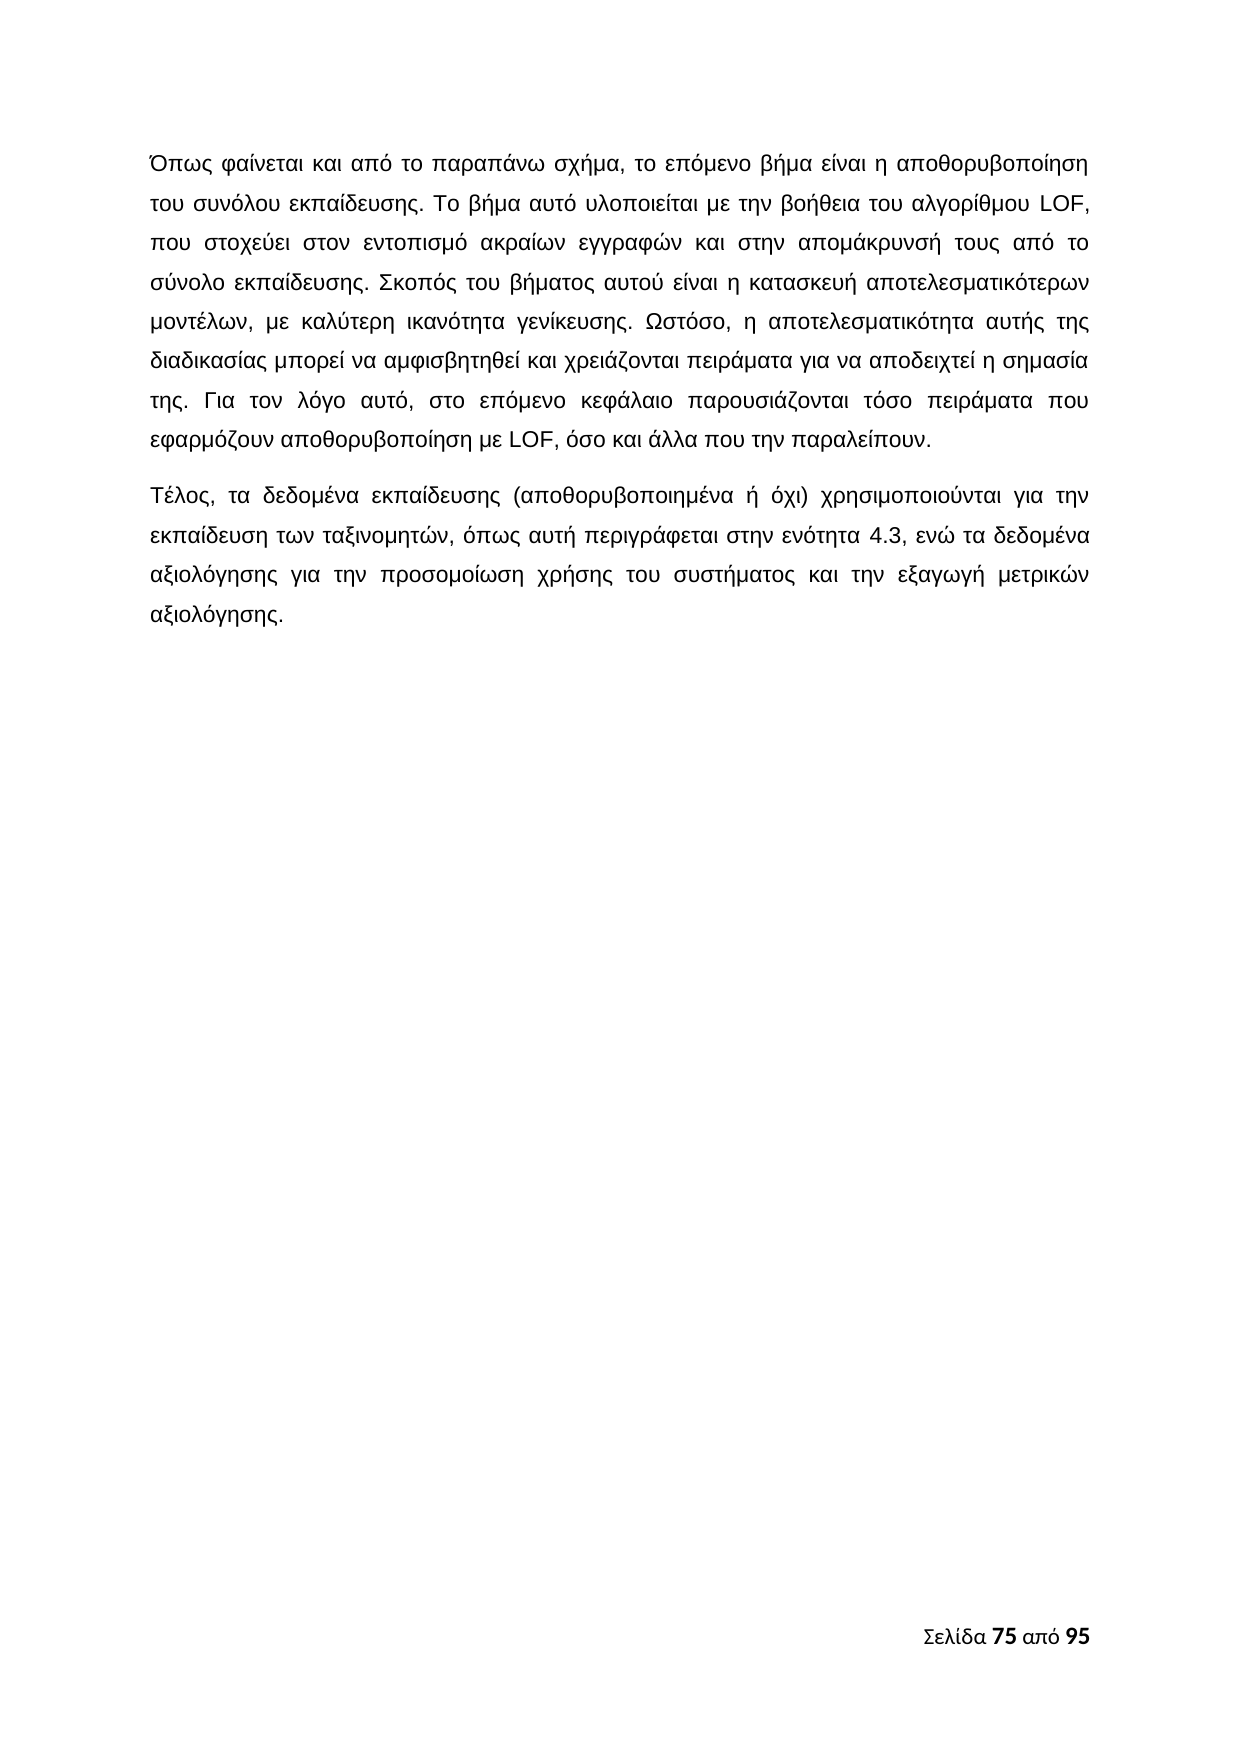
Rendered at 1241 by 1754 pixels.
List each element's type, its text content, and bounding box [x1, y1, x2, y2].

text Όπως φαίνεται και από το παραπάνω σχήμα, το επόμενο βήμα είναι η αποθορυβοποίηση του συνόλου εκπαίδευσης. Το βήμα αυτό υλοποιείται με την βοήθεια του αλγορίθμου LOF, που στοχεύει στον εντοπισμό ακραίων εγγραφών και στην απομάκρυνσή τους από το σύνολο εκπαίδευσης. Σκοπός του βήματος αυτού είναι η κατασκευή αποτελεσματικότερων μοντέλων, με καλύτερη ικανότητα γενίκευσης. Ωστόσο, η αποτελεσματικότητα αυτής της διαδικασίας μπορεί να αμφισβητηθεί και χρειάζονται πειράματα για να αποδειχτεί η σημασία της. Για τον λόγο αυτό, στο επόμενο κεφάλαιο παρουσιάζονται τόσο πειράματα που εφαρμόζουν αποθορυβοποίηση με LOF, όσο και άλλα που την παραλείπουν. [150, 150, 1090, 453]
text Τέλος, τα δεδομένα εκπαίδευσης (αποθορυβοποιημένα ή όχι) χρησιμοποιούνται για την εκπαίδευση των ταξινομητών, όπως αυτή περιγράφεται στην ενότητα 4.3, ενώ τα δεδομένα αξιολόγησης για την προσομοίωση χρήσης του συστήματος και την εξαγωγή μετρικών αξιολόγησης. [150, 482, 1090, 627]
